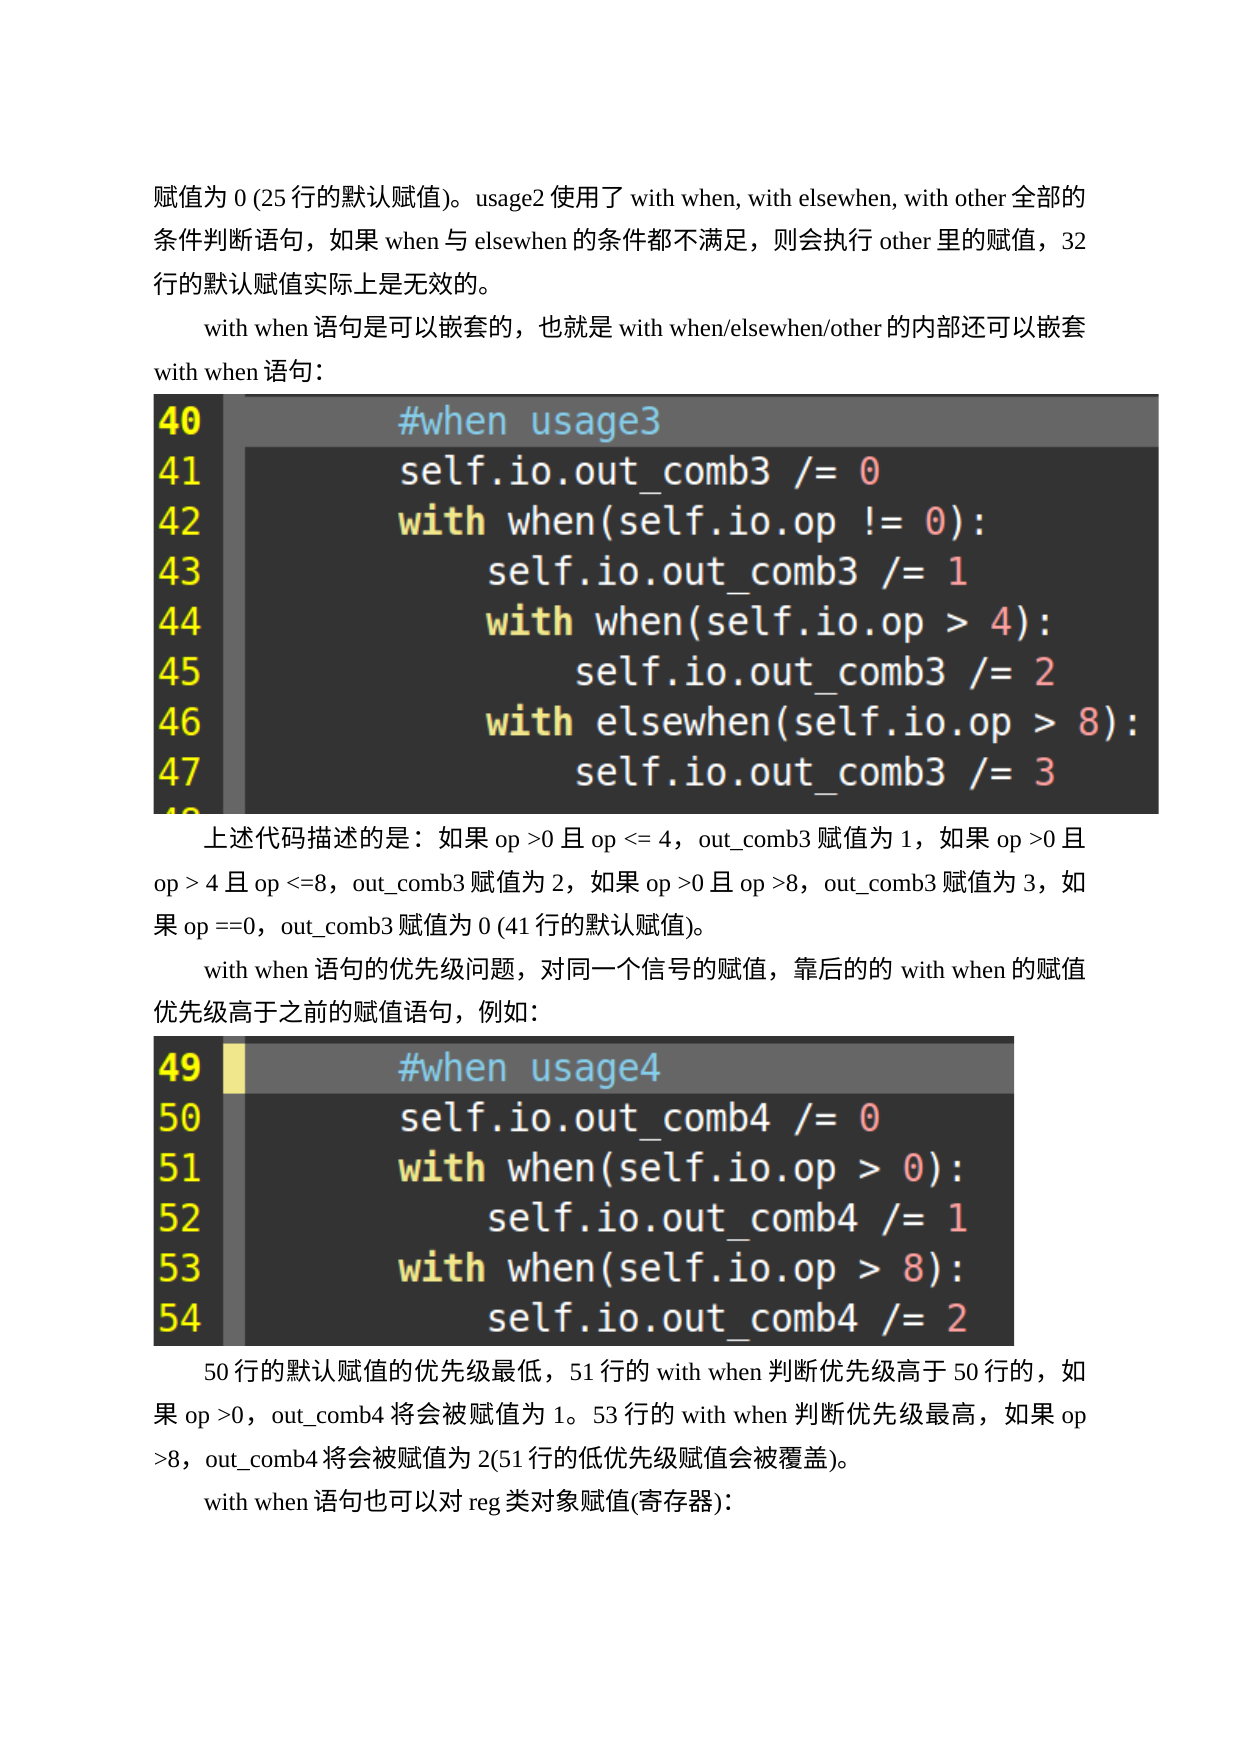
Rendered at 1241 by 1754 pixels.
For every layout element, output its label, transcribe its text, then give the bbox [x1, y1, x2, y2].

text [153, 177, 1087, 300]
text 上述代码描述的是：如果op >0且op <= 4，out_comb3赋值为1，如果op >0且op > 4且op <=8，out_comb3赋值为2，如果op >0且op >8，out_comb3赋值为3，如果op ==0，out_comb3赋值为0 (41行的默认赋值)。 [153, 819, 1087, 942]
text 50行的默认赋值的优先级最低，51行的with when判断优先级高于50行的，如果op >0，out_comb4将会被赋值为1。53行的with when判断优先级最高，如果op >8，out_comb4将会被赋值为2(51行的低优先级赋值会被覆盖)。 [153, 1351, 1087, 1474]
text with when语句也可以对reg类对象赋值(寄存器)： [153, 1481, 1087, 1518]
text with when语句的优先级问题，对同一个信号的赋值，靠后的的with when的赋值优先级高于之前的赋值语句，例如： [153, 949, 1087, 1029]
picture [153, 1036, 1015, 1346]
text with when语句是可以嵌套的，也就是with when/elsewhen/other的内部还可以嵌套with when语句： [153, 307, 1087, 387]
picture [153, 394, 1159, 814]
